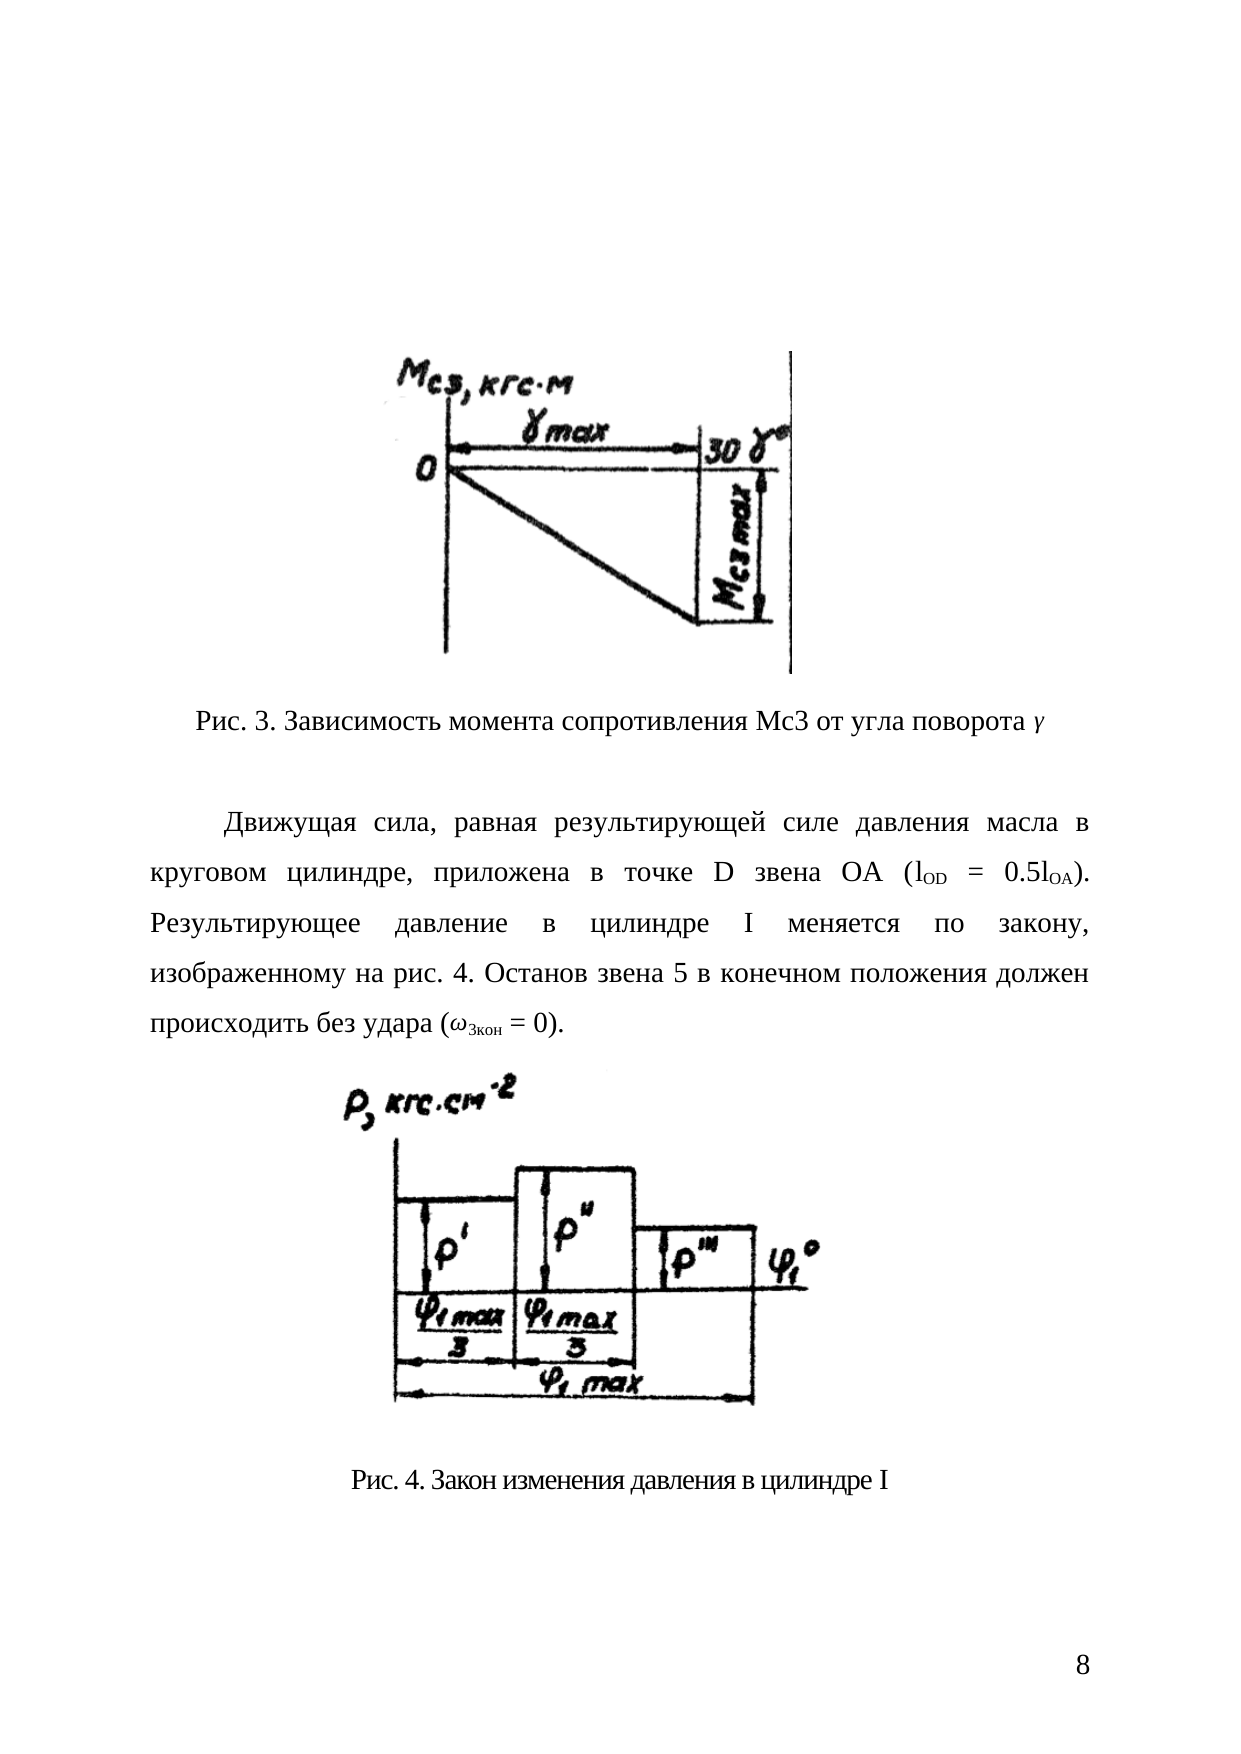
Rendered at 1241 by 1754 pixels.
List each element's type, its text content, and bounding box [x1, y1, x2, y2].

picture [332, 1069, 831, 1415]
picture [359, 351, 792, 674]
text Рис. 3. Зависимость момента сопротивления Mc3 от угла поворота [150, 703, 1090, 737]
text Движущая сила, равная результирующей силе давления масла в круговом цилиндре, приложена в точке D звена ОА (lOD = 0.5lOA). Результирующее давление в цилиндре I меняется по закону, изображенному на рис. 4. Останов звена 5 в конечном положения должен происходить без удара (3кон = 0). [150, 804, 1090, 1039]
title Рис. 4. Закон изменения давления в цилиндре I [150, 1462, 1090, 1496]
